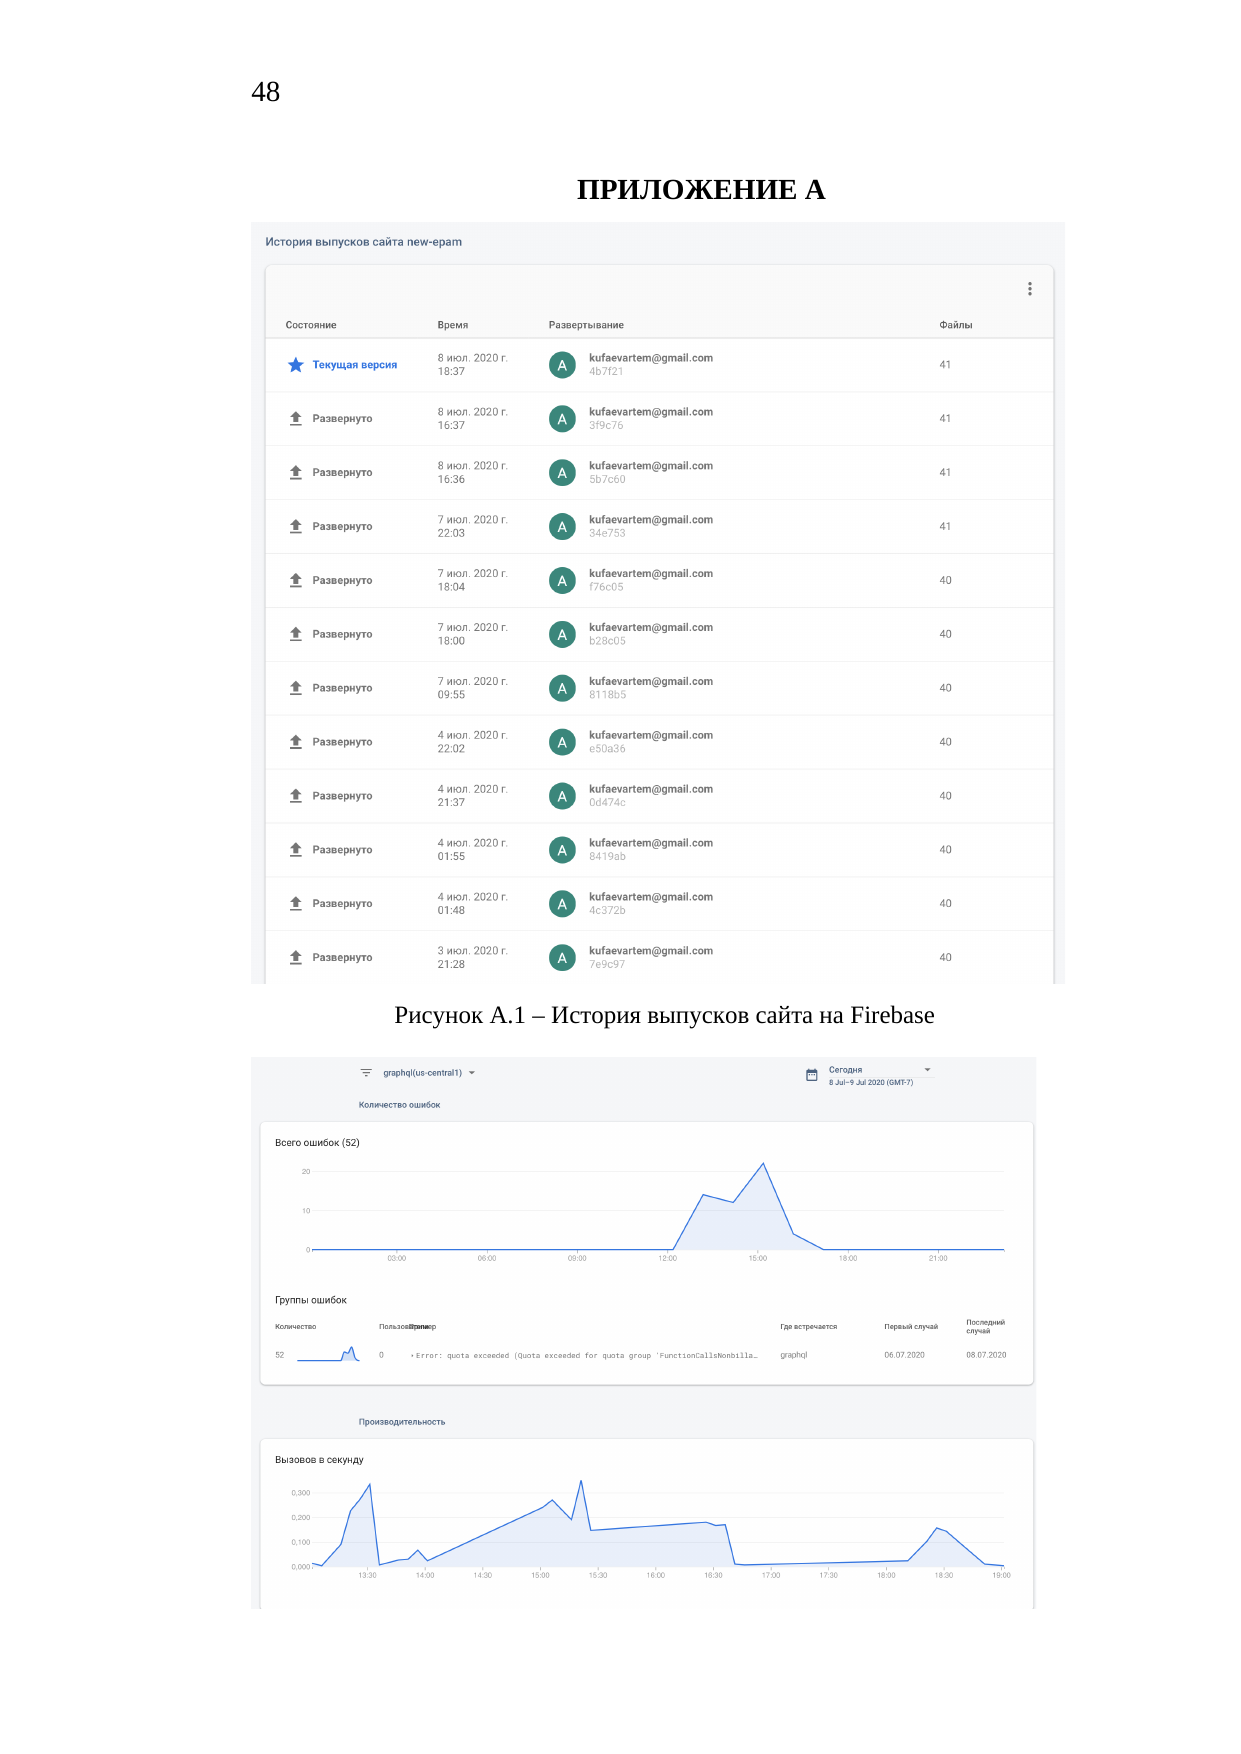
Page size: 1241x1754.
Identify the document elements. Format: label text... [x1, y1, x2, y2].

picture [251, 1057, 1037, 1609]
subtitle Приложение А [177, 172, 1152, 206]
picture [251, 222, 1066, 984]
title Рисунок А.1 – История выпусков сайта на Firebase [177, 1000, 1152, 1029]
